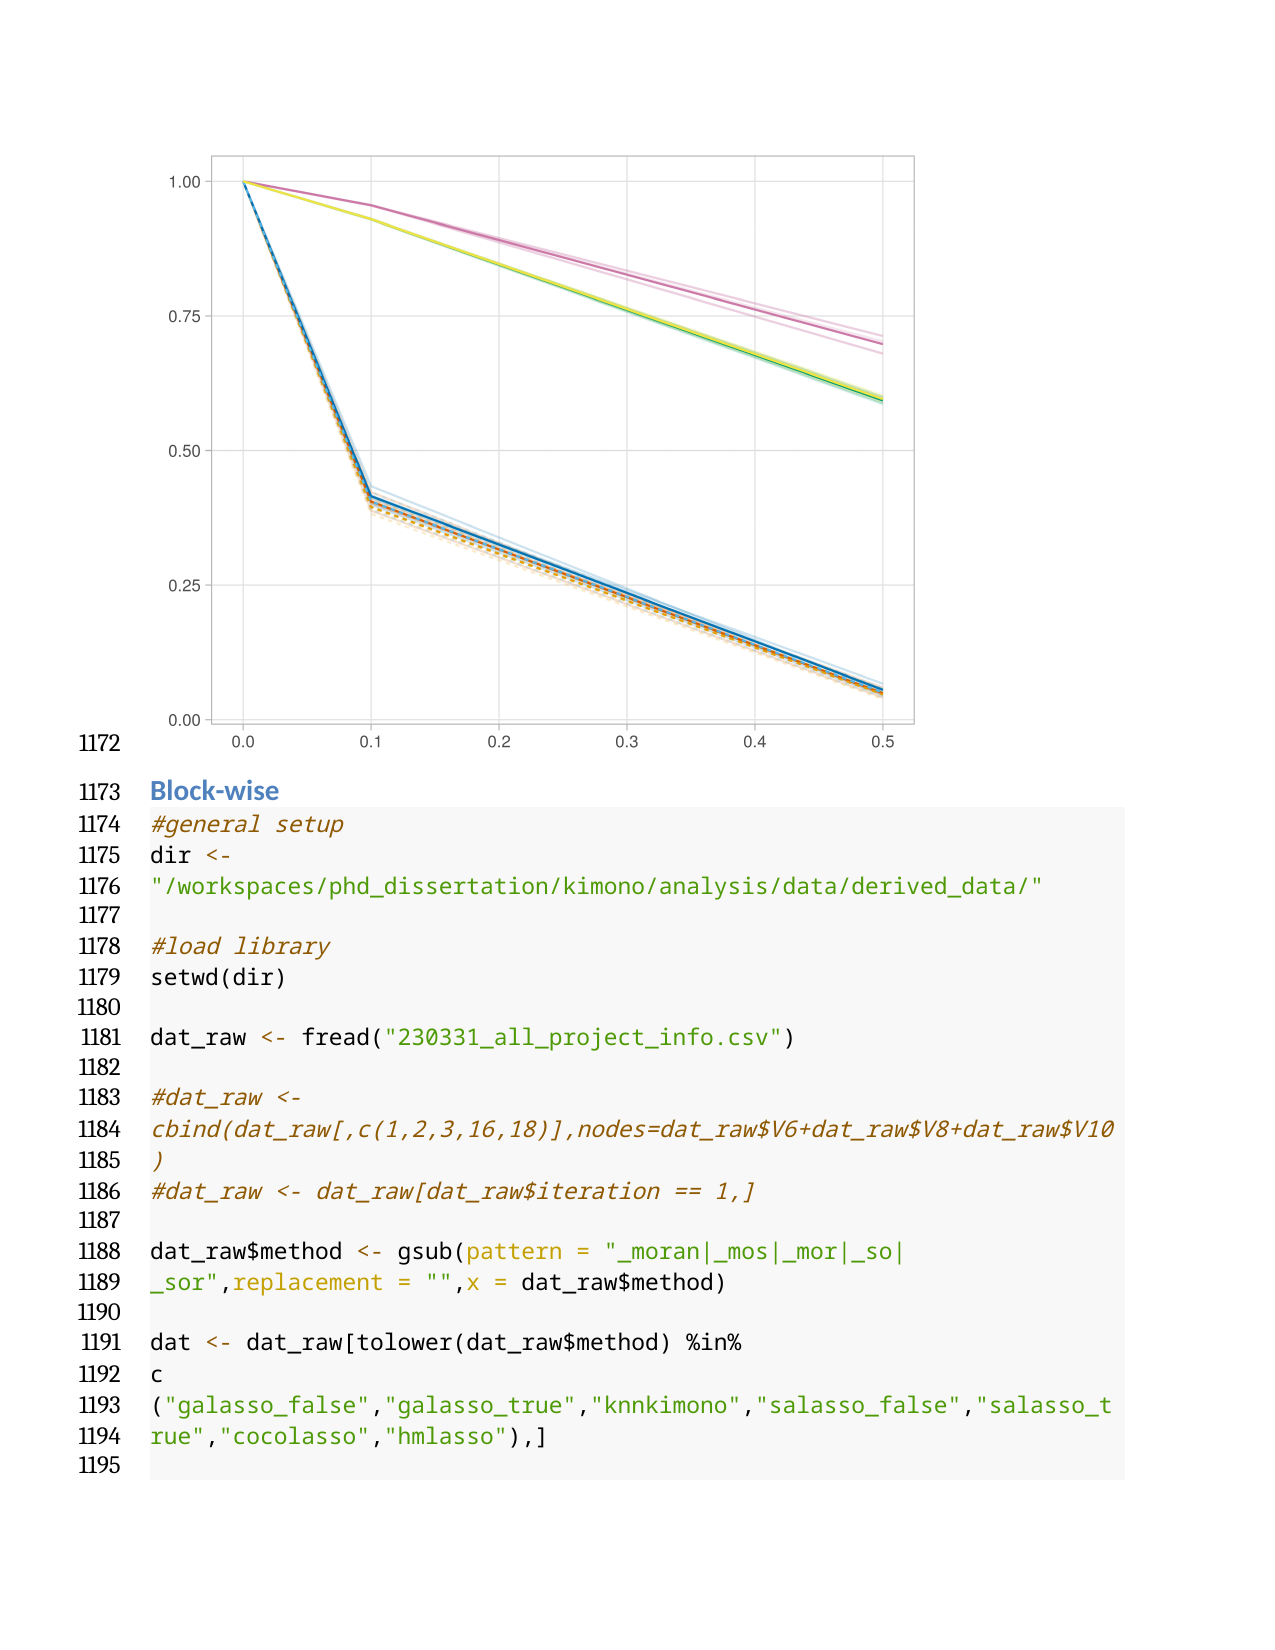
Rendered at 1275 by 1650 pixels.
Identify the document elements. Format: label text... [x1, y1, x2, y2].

picture [168, 150, 920, 751]
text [150, 807, 1125, 1480]
subtitle Block-wise [150, 772, 1125, 807]
